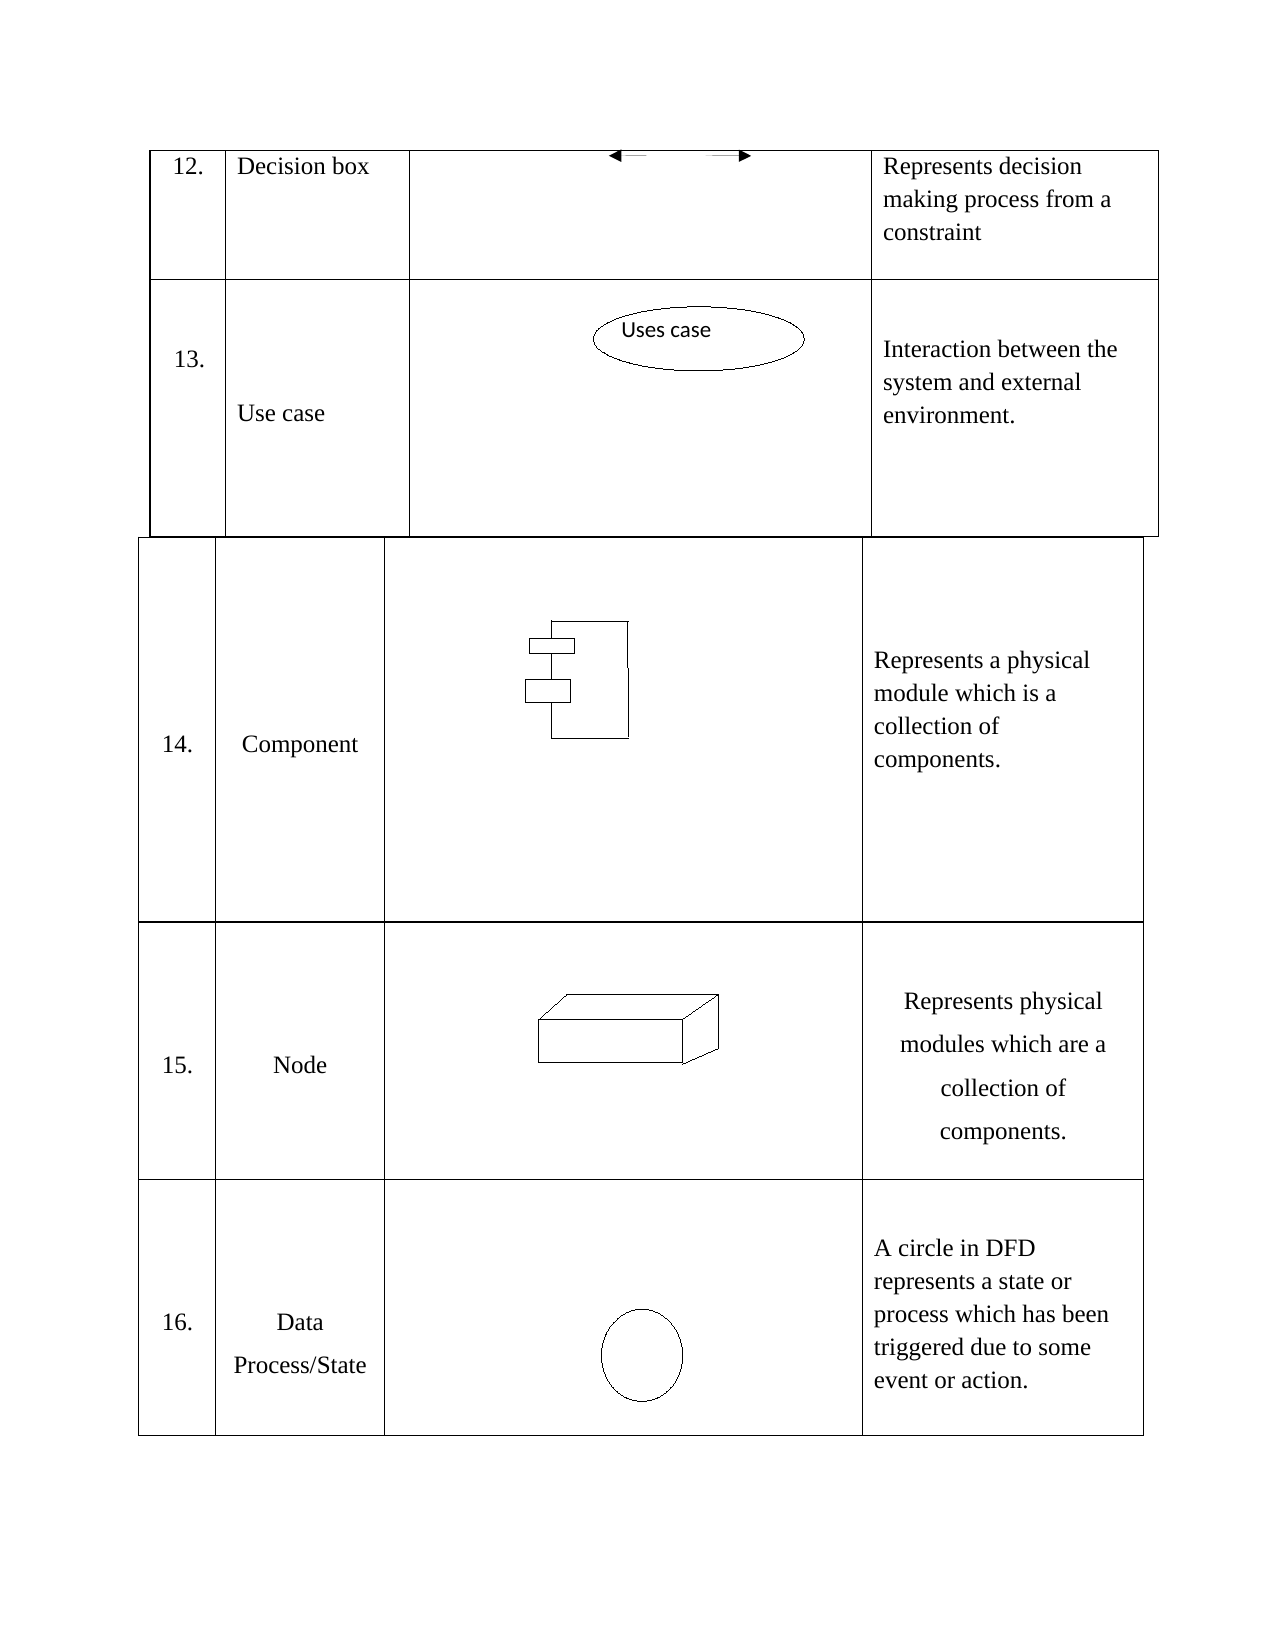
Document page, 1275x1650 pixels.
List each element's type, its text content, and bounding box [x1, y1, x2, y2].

table_cell 16. [139, 1180, 215, 1435]
table_cell Use case [226, 280, 409, 536]
table_cell [385, 1180, 862, 1435]
table_cell 15. [139, 923, 215, 1178]
table_header 14. [139, 538, 215, 921]
table_cell Node [216, 923, 384, 1178]
table_header Component [216, 538, 384, 921]
table_cell Represents physical modules which are a collection of components. [863, 923, 1143, 1178]
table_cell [863, 1180, 1143, 1435]
table_cell 13. [151, 280, 225, 536]
table_header [385, 538, 862, 921]
table_cell [385, 923, 862, 1178]
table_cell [872, 151, 1158, 279]
table_cell Decision box [226, 151, 409, 279]
table_cell Interaction between the system and external environment. [872, 280, 1158, 536]
table_cell 12. [151, 151, 225, 279]
table_cell [410, 280, 871, 536]
table_cell Data Process/State [216, 1180, 384, 1435]
table_header Represents a physical module which is a collection of components. [863, 538, 1143, 921]
table_cell [410, 151, 871, 279]
